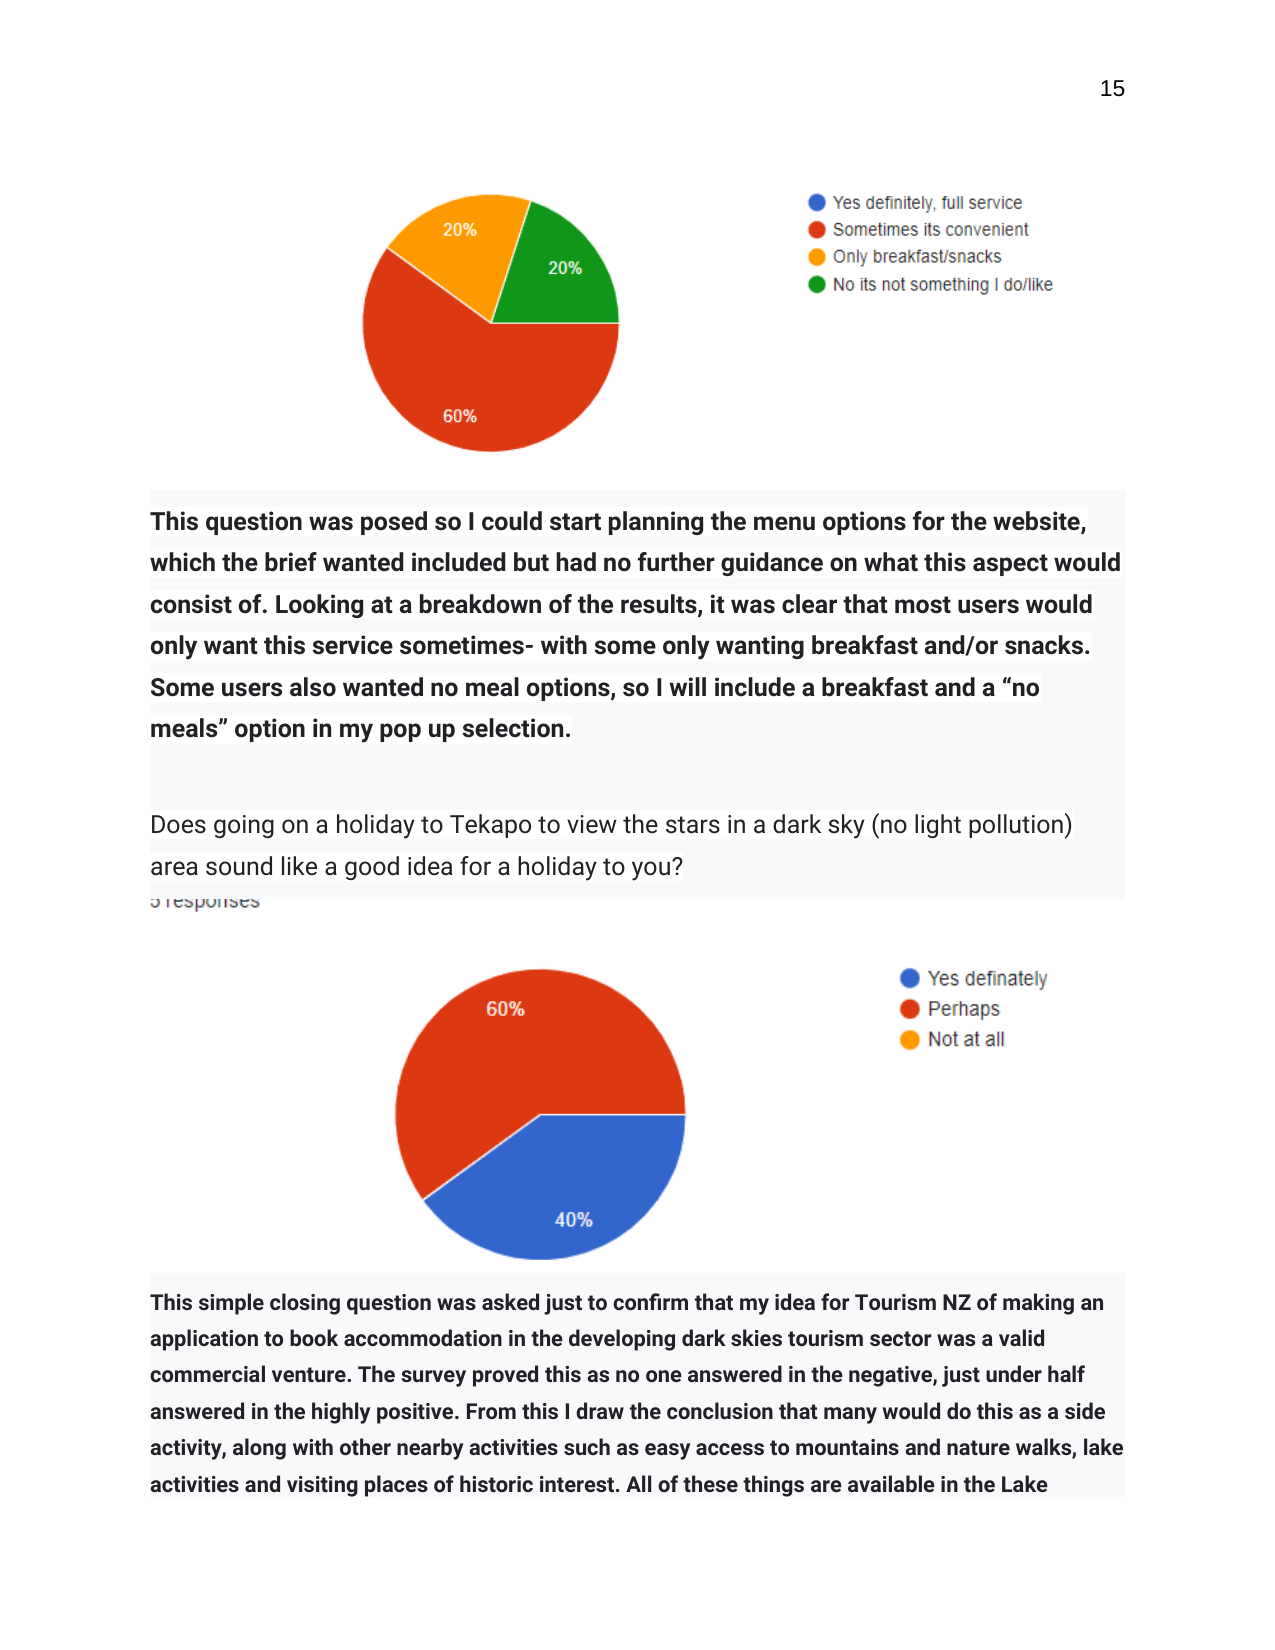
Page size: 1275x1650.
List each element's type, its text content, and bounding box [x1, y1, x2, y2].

text Does going on a holiday to Tekapo to view the stars in a dark sky (no light pollution) area sound like a good idea for a holiday to you? [150, 810, 1125, 881]
picture [150, 899, 1125, 1273]
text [150, 1290, 1125, 1497]
picture [150, 150, 1125, 490]
text This question was posed so I could start planning the menu options for the website, which the brief wanted included but had no further guidance on what this aspect would consist of. Looking at a breakdown of the results, it was clear that most users would only want this service sometimes- with some only wanting breakfast and/or snacks. Some users also wanted no meal options, so I will include a breakfast and a “no meals” option in my pop up selection. [150, 507, 1125, 744]
